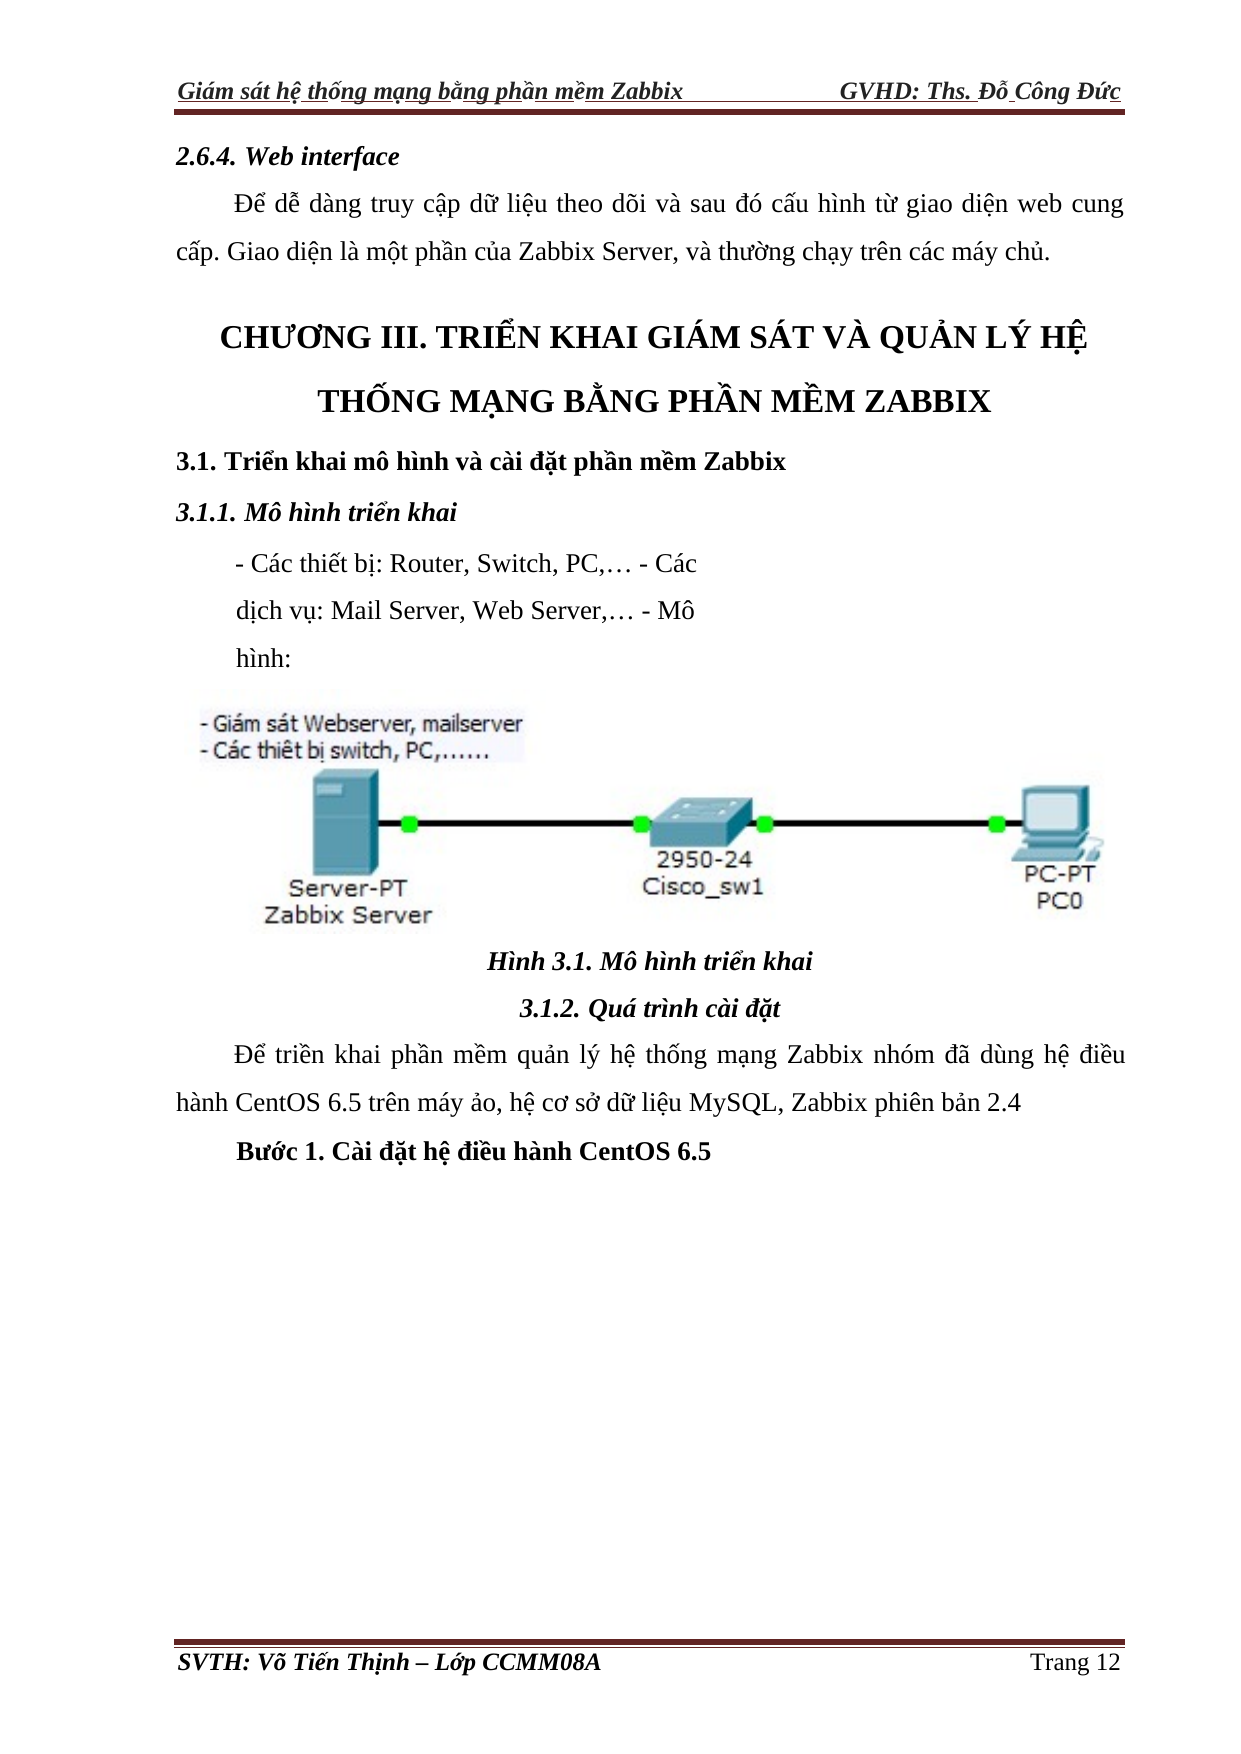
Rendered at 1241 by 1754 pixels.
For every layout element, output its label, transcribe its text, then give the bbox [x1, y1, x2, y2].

subtitle 3.1.2. Quá trình cài đặt [177, 992, 1122, 1023]
subtitle 2.6.4. Web interface [176, 140, 1089, 171]
text Để dễ dàng truy cập dữ liệu theo dõi và sau đó cấu hình từ giao diện web cung cấp. Giao diện là một phần của Zabbix Server, và thường chạy trên các máy chủ. [176, 187, 1127, 266]
text - Các thiết bị: Router, Switch, PC,… - Các dịch vụ: Mail Server, Web Server,… - Mô hình: [235, 547, 700, 673]
picture [184, 689, 1127, 934]
subtitle 3.1.1. Mô hình triển khai [176, 496, 1089, 527]
text Hình 3.1. Mô hình triển khai [177, 945, 1122, 976]
subtitle CHƯƠNG III. TRIỂN KHAI GIÁM SÁT VÀ QUẢN LÝ HỆ THỐNG MẠNG BẰNG PHẦN MỀM ZABBIX [219, 317, 1089, 419]
subtitle 3.1. Triển khai mô hình và cài đặt phần mềm Zabbix [176, 445, 1126, 476]
text Bước 1. Cài đặt hệ điều hành CentOS 6.5 [236, 1135, 1127, 1166]
text Để triền khai phần mềm quản lý hệ thống mạng Zabbix nhóm đã dùng hệ điều hành CentOS 6.5 trên máy ảo, hệ cơ sở dữ liệu MySQL, Zabbix phiên bản 2.4 [176, 1039, 1127, 1118]
